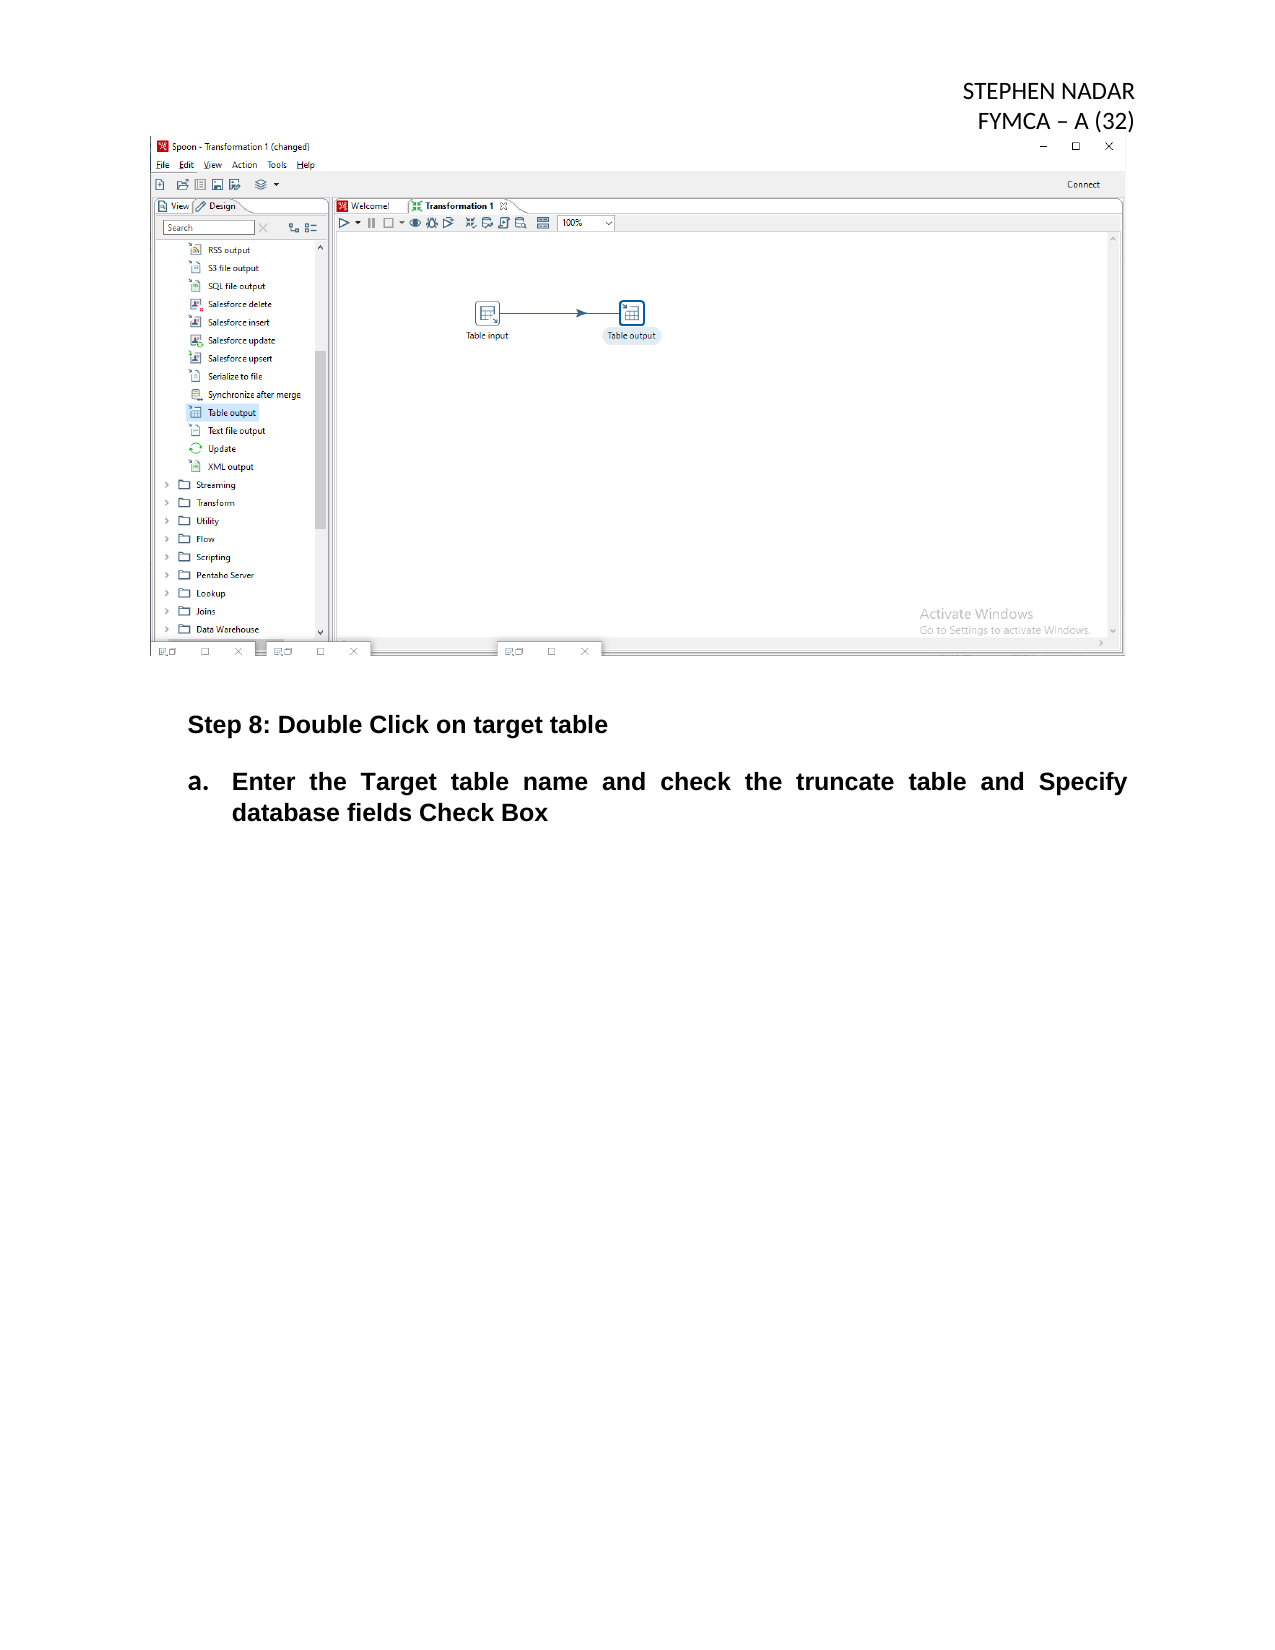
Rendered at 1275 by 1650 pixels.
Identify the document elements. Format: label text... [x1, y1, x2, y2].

list Enter the Target table name and check the truncate table and Specify database fields Check Box [187, 762, 1129, 827]
picture [150, 136, 1125, 656]
text Step 8: Double Click on target table [187, 710, 1129, 739]
